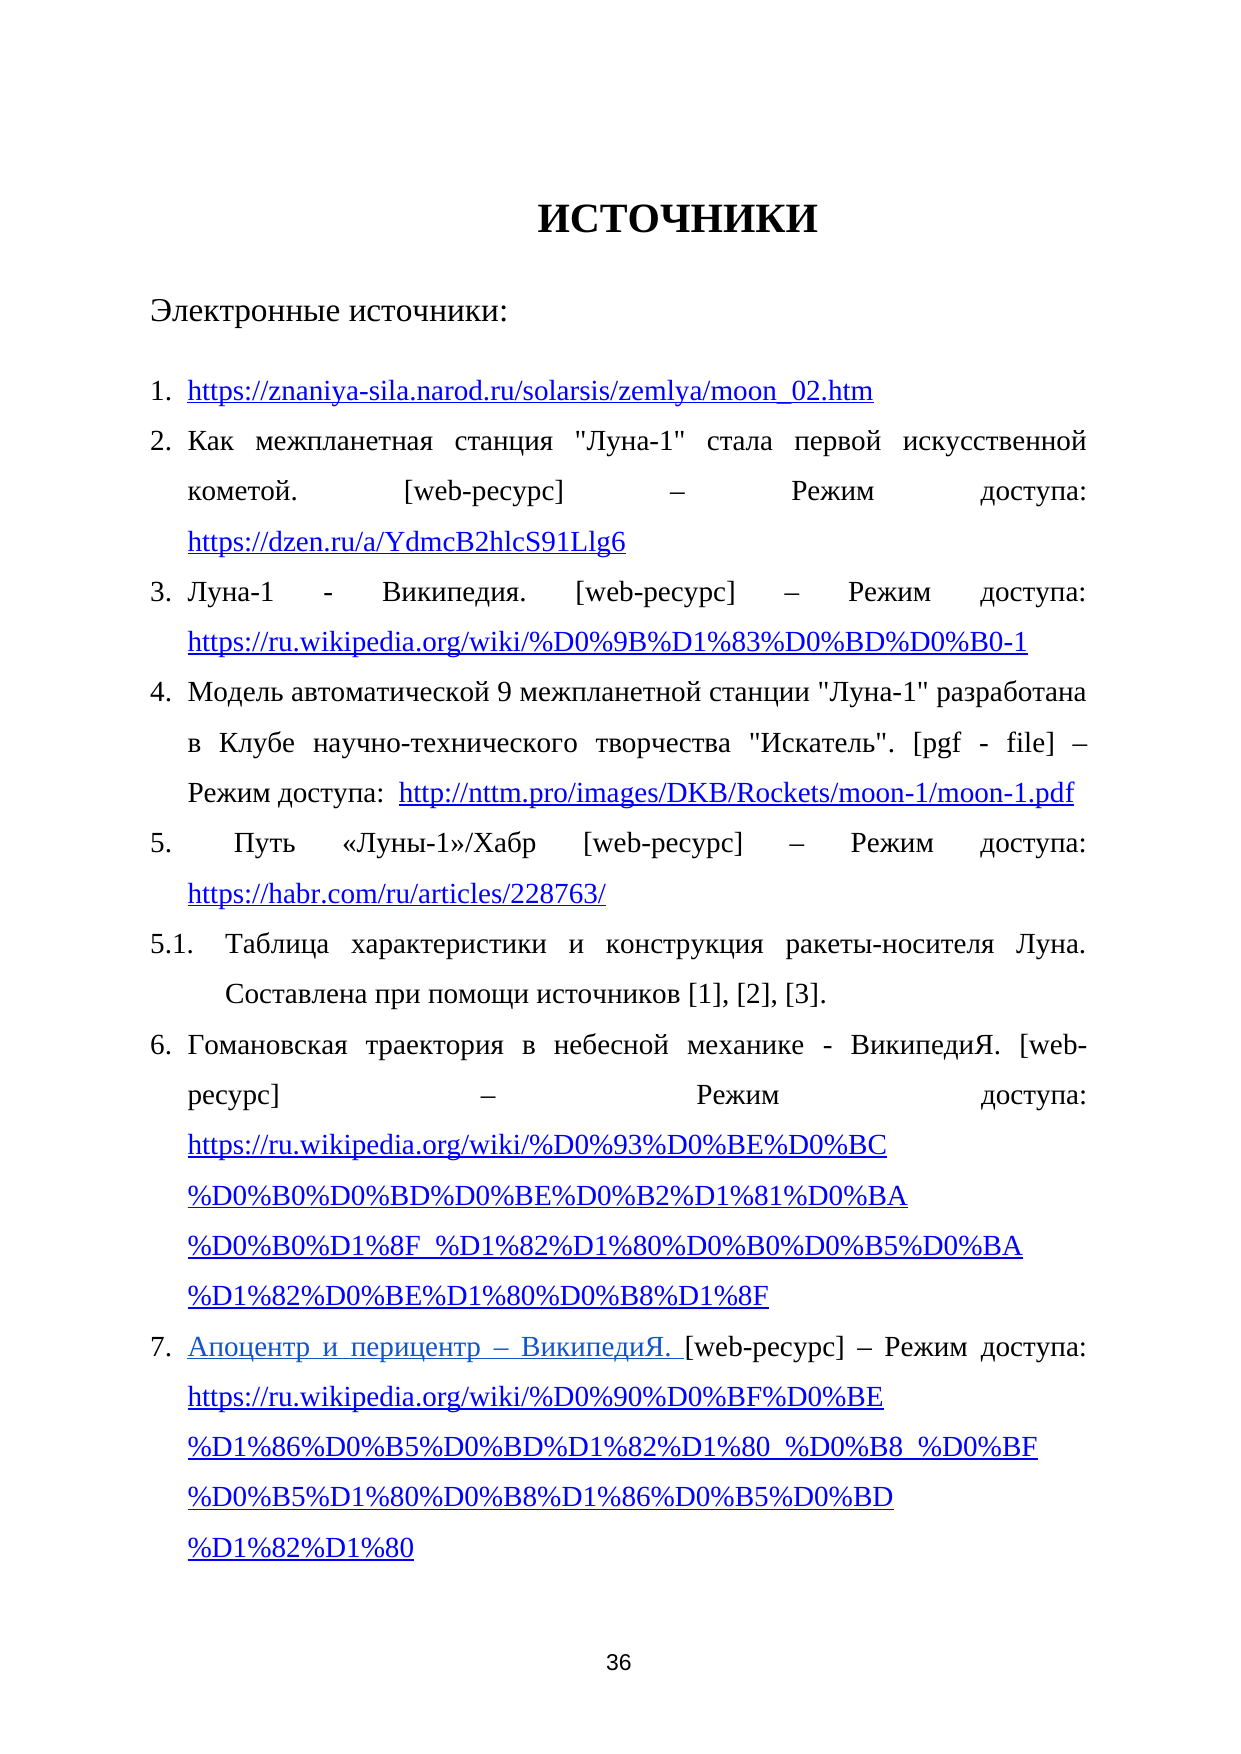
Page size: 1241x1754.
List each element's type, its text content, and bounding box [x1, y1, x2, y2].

subtitle ИСТОЧНИКИ [268, 193, 1087, 241]
list Апоцентр и перицентр – ВикипедиЯ. [web-ресурс] – Режим доступа: https://ru.wikipedia.org/wiki/%D0%90%D0%BF%D0%BE%D1%86%D0%B5%D0%BD%D1%82%D1%80_%D0%B8_%D0%BF%D0%B5%D1%80%D0%B8%D1%86%D0%B5%D0%BD%D1%82%D1%80 [150, 1329, 1087, 1563]
list Как межпланетная станция "Луна-1" стала первой искусственной кометой. [web-ресурс] – Режим доступа: https://dzen.ru/a/YdmcB2hlcS91Llg6 [150, 423, 1087, 557]
list Гомановская траектория в небесной механике - ВикипедиЯ. [web-ресурс] – Режим доступа: https://ru.wikipedia.org/wiki/%D0%93%D0%BE%D0%BC%D0%B0%D0%BD%D0%BE%D0%B2%D1%81%D0%BA%D0%B0%D1%8F_%D1%82%D1%80%D0%B0%D0%B5%D0%BA%D1%82%D0%BE%D1%80%D0%B8%D1%8F [150, 1027, 1087, 1312]
list https://znaniya-sila.narod.ru/solarsis/zemlya/moon_02.htm [150, 373, 1087, 406]
list Луна-1 - Википедия. [web-ресурс] – Режим доступа: https://ru.wikipedia.org/wiki/%D0%9B%D1%83%D0%BD%D0%B0-1 [150, 574, 1087, 658]
list Путь «Луны-1»/Хабр [web-ресурс] – Режим доступа: https://habr.com/ru/articles/228763/ [150, 826, 1087, 909]
list Таблица характеристики и конструкция ракеты-носителя Луна. Составлена при помощи источников [1], [2], [3]. [150, 926, 1087, 1010]
list Модель автоматической 9 межпланетной станции "Луна-1" разработана в Клубе научно-технического творчества "Искатель". [pgf - file] – Режим доступа: http://nttm.pro/images/DKB/Rockets/moon-1/moon-1.pdf [150, 674, 1087, 809]
text Электронные источники: [150, 290, 1087, 328]
